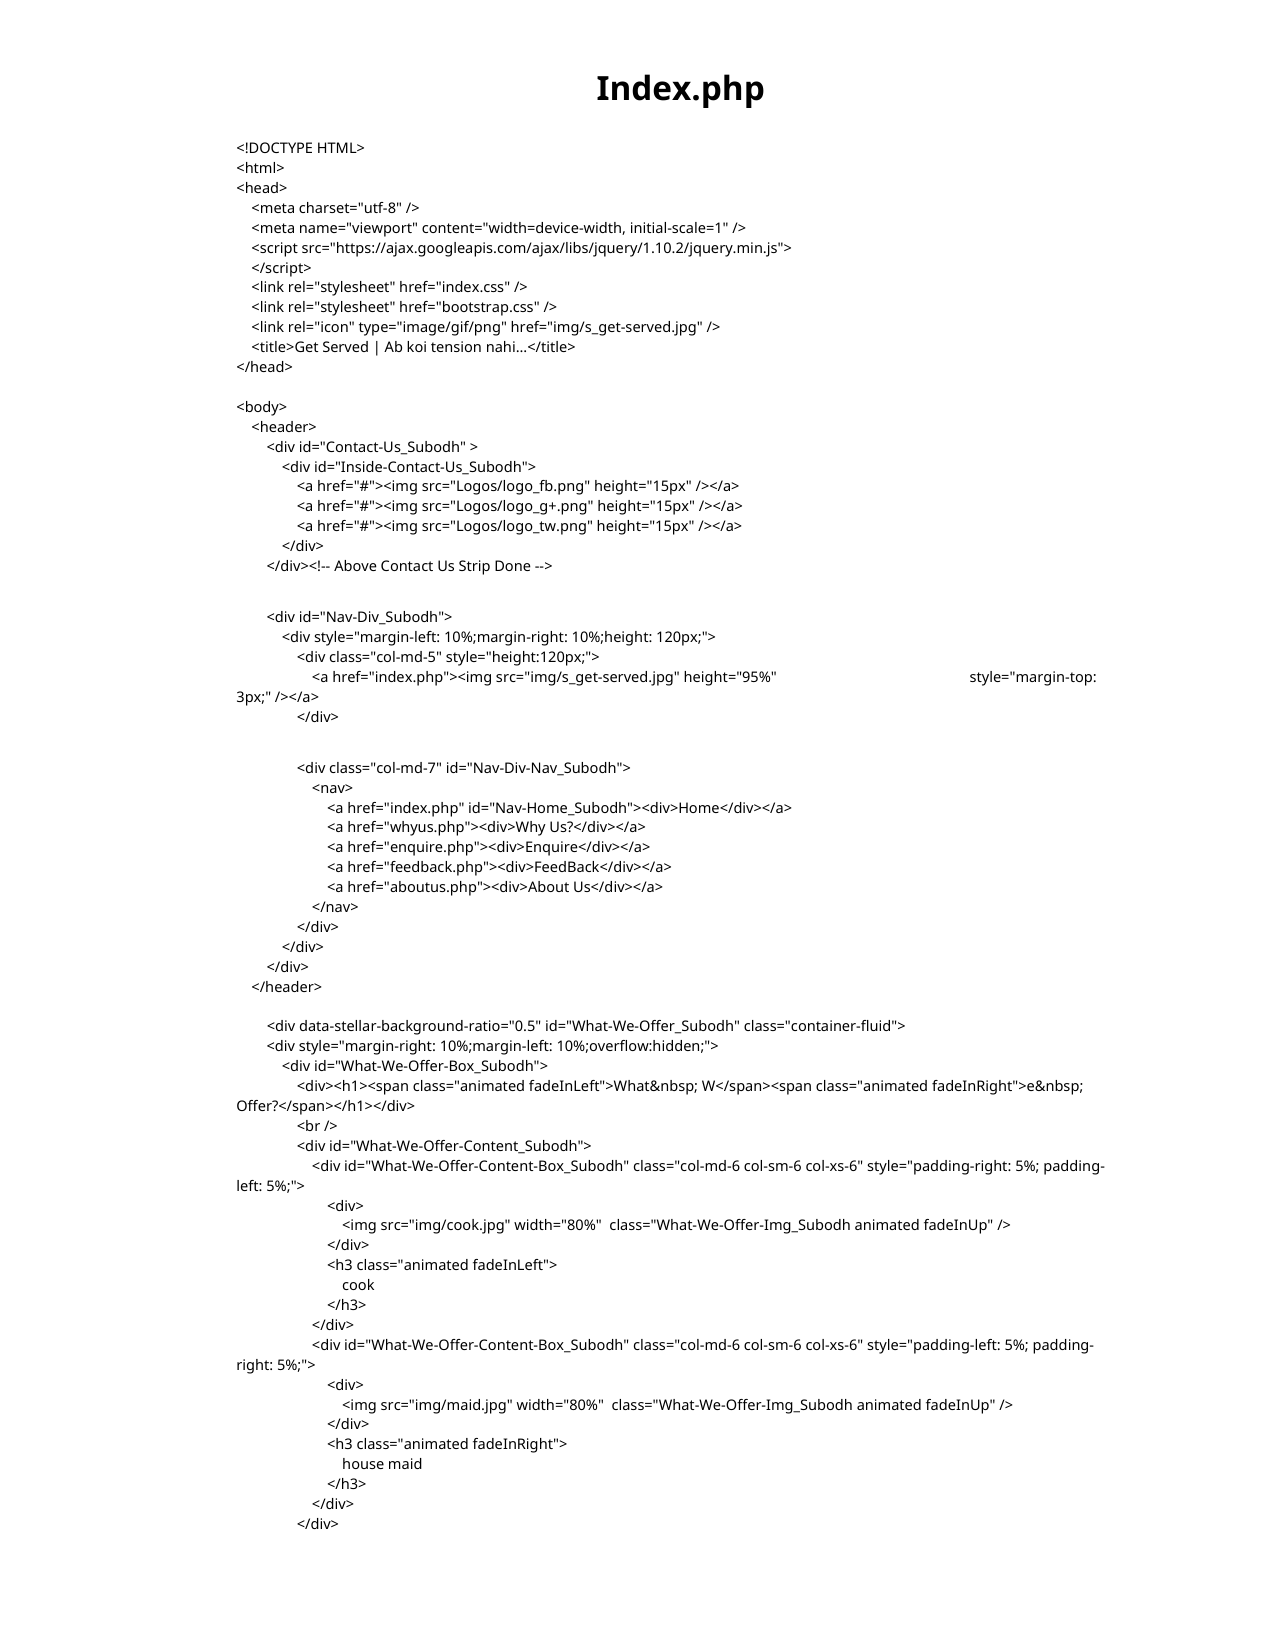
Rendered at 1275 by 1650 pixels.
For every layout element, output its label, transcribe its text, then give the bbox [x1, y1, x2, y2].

text </header> [236, 976, 1125, 996]
text <a href="feedback.php"><div>FeedBack</div></a> [236, 857, 1125, 877]
text <body> [236, 397, 1125, 417]
text </nav> [236, 897, 1125, 917]
text <header> [236, 417, 1125, 436]
text </div> [236, 917, 1125, 937]
text </head> [236, 357, 1125, 377]
text <head> [236, 178, 1125, 198]
text <meta charset="utf-8" /> [236, 198, 1125, 218]
text <img src="img/maid.jpg" width="80%" class="What-We-Offer-Img_Subodh animated fadeInUp" /> [236, 1394, 1125, 1414]
text <html> [236, 158, 1125, 178]
text <nav> [236, 777, 1125, 797]
text <a href="#"><img src="Logos/logo_fb.png" height="15px" /></a> [236, 476, 1125, 496]
text <link rel="icon" type="image/gif/png" href="img/s_get-served.jpg" /> [236, 317, 1125, 337]
text <script src="https://ajax.googleapis.com/ajax/libs/jquery/1.10.2/jquery.min.js"> [236, 237, 1125, 257]
text <!DOCTYPE HTML> [236, 138, 1125, 158]
text cook [236, 1275, 1125, 1295]
text </h3> [236, 1474, 1125, 1494]
text <div> [236, 1195, 1125, 1215]
text <h3 class="animated fadeInRight"> [236, 1434, 1125, 1454]
text <div id="Contact-Us_Subodh" > [236, 436, 1125, 456]
text <a href="#"><img src="Logos/logo_tw.png" height="15px" /></a> [236, 516, 1125, 536]
text <div><h1><span class="animated fadeInLeft">What&nbsp; W</span><span class="animated fadeInRight">e&nbsp; Offer?</span></h1></div> [236, 1076, 1125, 1116]
text <div class="col-md-7" id="Nav-Div-Nav_Subodh"> [236, 758, 1125, 777]
text house maid [236, 1454, 1125, 1474]
text <div id="What-We-Offer-Content-Box_Subodh" class="col-md-6 col-sm-6 col-xs-6" style="padding-left: 5%; padding-right: 5%;"> [236, 1334, 1125, 1374]
text <br /> [236, 1116, 1125, 1136]
text <a href="index.php" id="Nav-Home_Subodh"><div>Home</div></a> [236, 797, 1125, 817]
text </div> [236, 1414, 1125, 1434]
text <div id="What-We-Offer-Content-Box_Subodh" class="col-md-6 col-sm-6 col-xs-6" style="padding-right: 5%; padding-left: 5%;"> [236, 1156, 1125, 1195]
text <h3 class="animated fadeInLeft"> [236, 1255, 1125, 1275]
text <a href="whyus.php"><div>Why Us?</div></a> [236, 817, 1125, 837]
text <div style="margin-left: 10%;margin-right: 10%;height: 120px;"> [236, 627, 1125, 647]
text <meta name="viewport" content="width=device-width, initial-scale=1" /> [236, 218, 1125, 237]
text <link rel="stylesheet" href="bootstrap.css" /> [236, 297, 1125, 317]
text </div> [236, 536, 1125, 556]
text <div id="Inside-Contact-Us_Subodh"> [236, 456, 1125, 476]
text <a href="enquire.php"><div>Enquire</div></a> [236, 837, 1125, 857]
text </div> [236, 1514, 1125, 1533]
text <div data-stellar-background-ratio="0.5" id="What-We-Offer_Subodh" class="container-fluid"> [236, 1016, 1125, 1036]
text <div id="What-We-Offer-Box_Subodh"> [236, 1056, 1125, 1076]
text </h3> [236, 1295, 1125, 1315]
text </div> [236, 1315, 1125, 1334]
text <div style="margin-right: 10%;margin-left: 10%;overflow:hidden;"> [236, 1036, 1125, 1056]
text <link rel="stylesheet" href="index.css" /> [236, 277, 1125, 297]
text </div> [236, 1235, 1125, 1255]
text <div id="What-We-Offer-Content_Subodh"> [236, 1136, 1125, 1156]
text </div> [236, 706, 1125, 726]
text </div><!-- Above Contact Us Strip Done --> [236, 556, 1125, 576]
text <a href="index.php"><img src="img/s_get-served.jpg" height="95%" style="margin-top: 3px;" /></a> [236, 667, 1125, 706]
text <div id="Nav-Div_Subodh"> [236, 607, 1125, 627]
text </div> [236, 1494, 1125, 1514]
text Index.php [236, 65, 1125, 110]
text <img src="img/cook.jpg" width="80%" class="What-We-Offer-Img_Subodh animated fadeInUp" /> [236, 1215, 1125, 1235]
text <title>Get Served | Ab koi tension nahi...</title> [236, 337, 1125, 357]
text <div> [236, 1374, 1125, 1394]
text <div class="col-md-5" style="height:120px;"> [236, 647, 1125, 667]
text </div> [236, 957, 1125, 976]
text </script> [236, 257, 1125, 277]
text </div> [236, 937, 1125, 957]
text <a href="#"><img src="Logos/logo_g+.png" height="15px" /></a> [236, 496, 1125, 516]
text <a href="aboutus.php"><div>About Us</div></a> [236, 877, 1125, 897]
